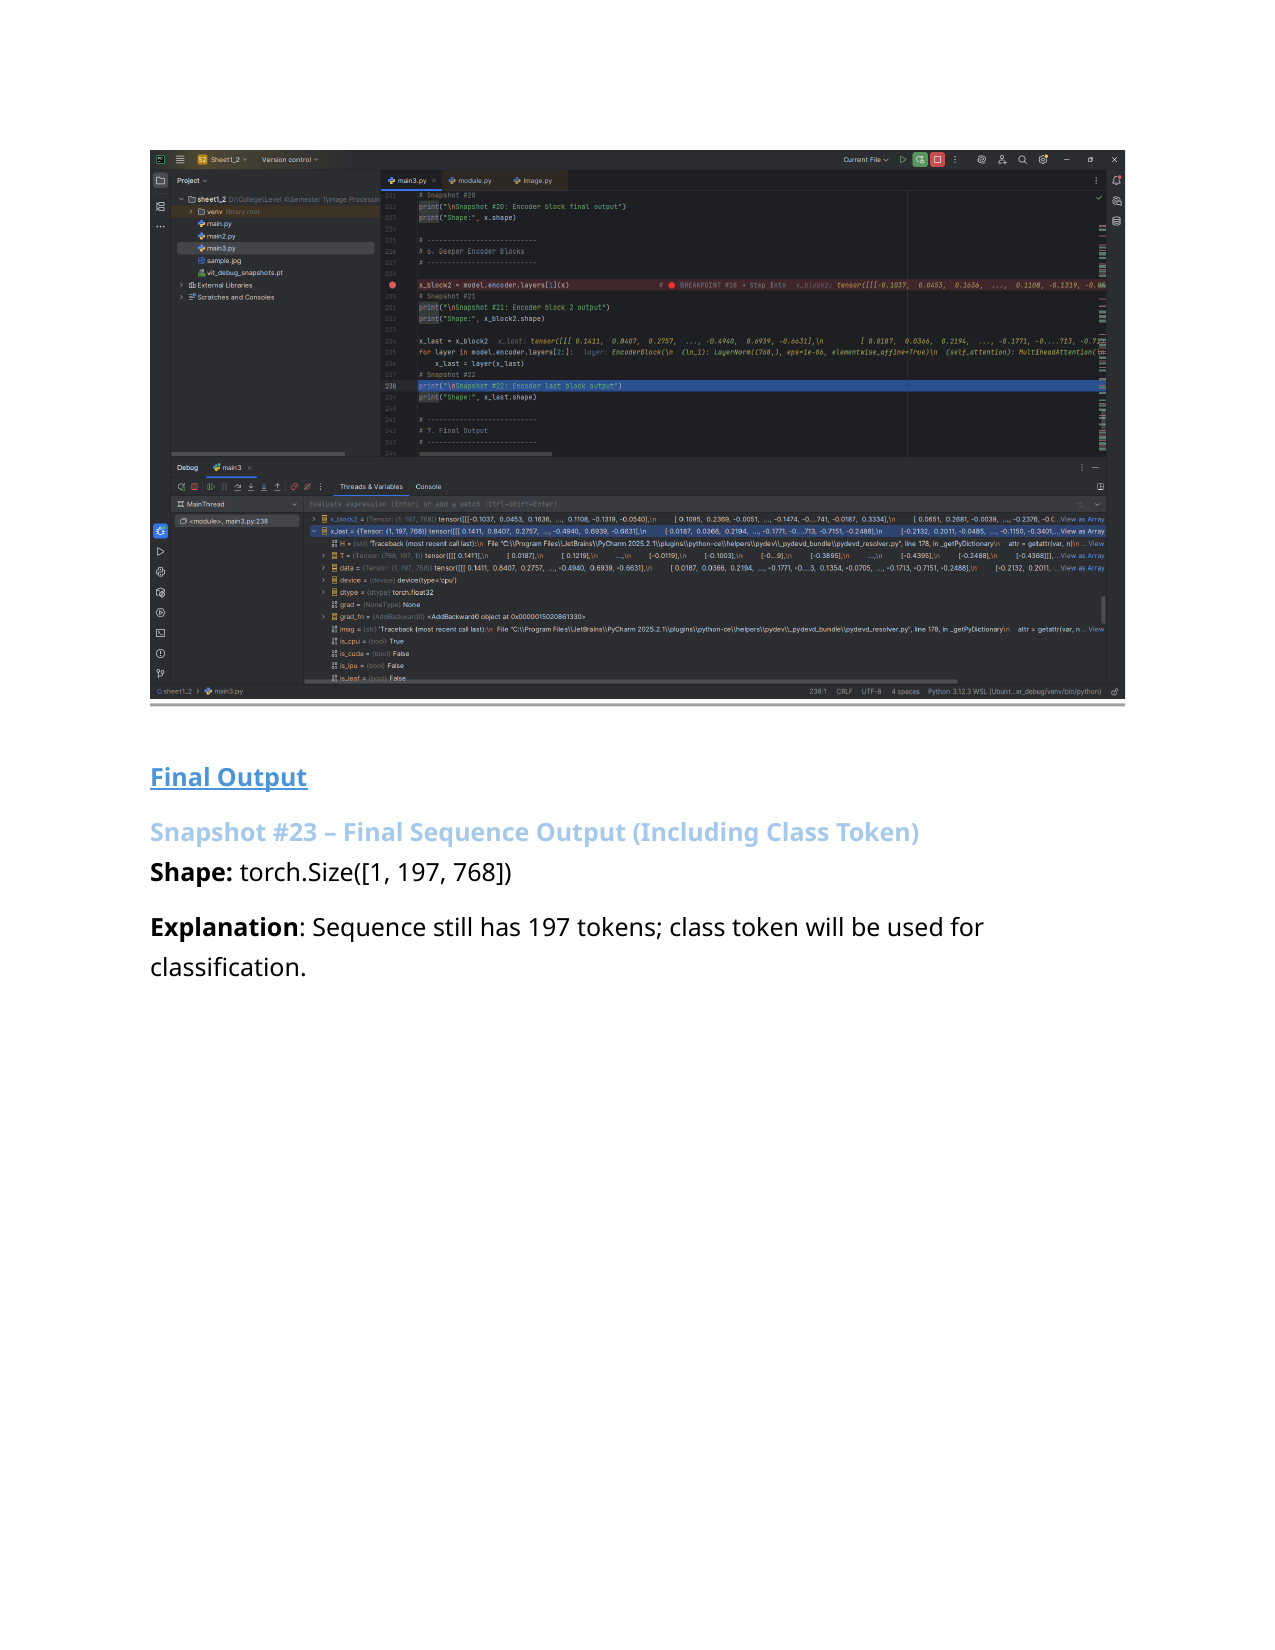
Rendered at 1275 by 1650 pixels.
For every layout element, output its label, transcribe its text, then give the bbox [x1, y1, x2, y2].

text Final Output [150, 759, 1125, 793]
text Explanation: Sequence still has 197 tokens; class token will be used for classification. [150, 910, 1125, 983]
picture [150, 150, 1125, 699]
text Snapshot #23 – Final Sequence Output (Including Class Token) Shape: torch.Size([1, 197, 768]) [150, 815, 1125, 888]
